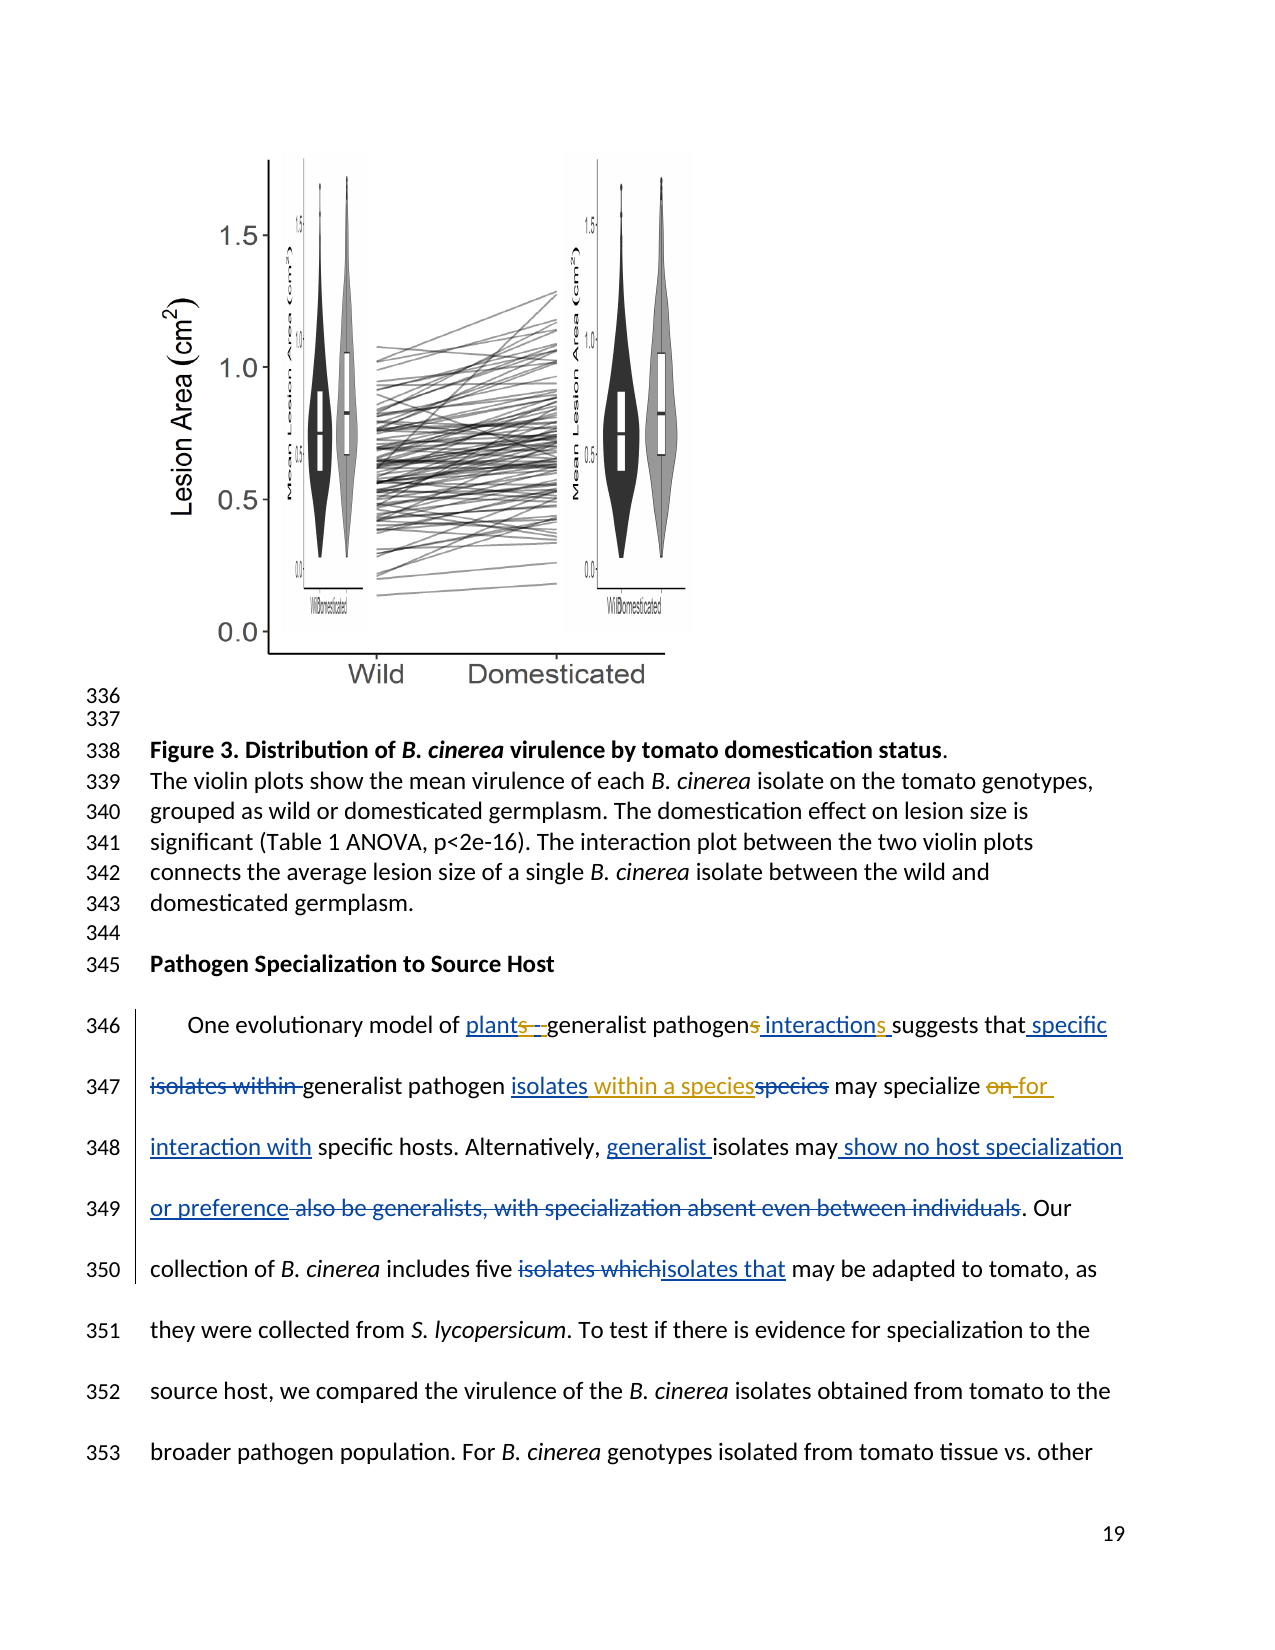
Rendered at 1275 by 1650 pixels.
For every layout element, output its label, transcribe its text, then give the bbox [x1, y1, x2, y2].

text The violin plots show the mean virulence of each B. cinerea isolate on the tomato genotypes, grouped as wild or domesticated germplasm. The domestication effect on lesion size is significant (Table 1 ANOVA, p<2e-16). The interaction plot between the two violin plots connects the average lesion size of a single B. cinerea isolate between the wild and domesticated germplasm. [150, 765, 1125, 917]
picture [150, 149, 693, 704]
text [150, 1009, 1125, 1467]
text Pathogen Specialization to Source Host [150, 948, 1125, 978]
text Figure 3. Distribution of B. cinerea virulence by tomato domestication status. [150, 734, 1125, 765]
